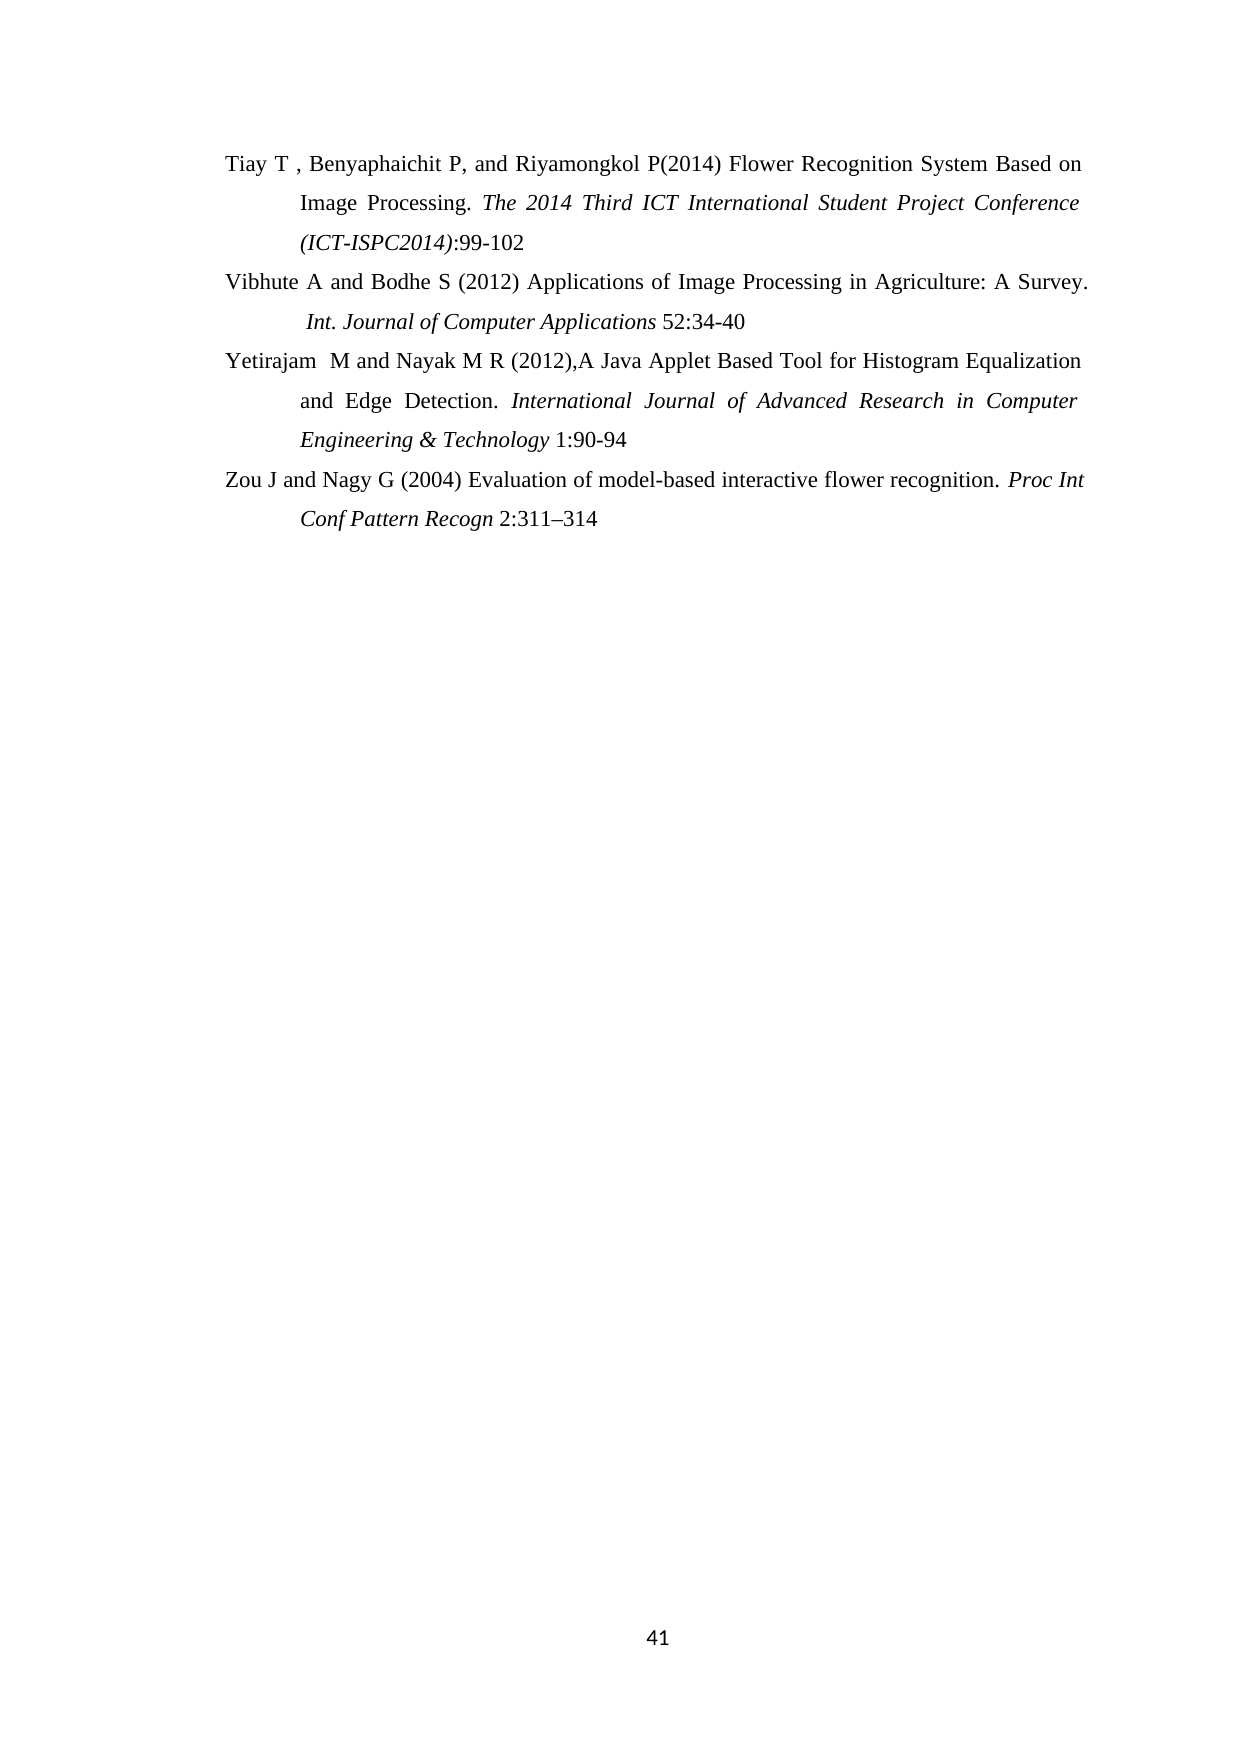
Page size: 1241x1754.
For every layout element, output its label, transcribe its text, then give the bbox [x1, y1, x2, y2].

text Zou J and Nagy G (2004) Evaluation of model-based interactive flower recognition. Proc Int Conf Pattern Recogn 2:311–314 [225, 466, 1090, 532]
text Tiay T , Benyaphaichit P, and Riyamongkol P(2014) Flower Recognition System Based on Image Processing. The 2014 Third ICT International Student Project Conference (ICT-ISPC2014):99-102 [225, 150, 1090, 255]
text Vibhute A and Bodhe S (2012) Applications of Image Processing in Agriculture: A Survey. Int. Journal of Computer Applications 52:34-40 [225, 268, 1090, 334]
text Yetirajam M and Nayak M R (2012),A Java Applet Based Tool for Histogram Equalization and Edge Detection. International Journal of Advanced Research in Computer Engineering & Technology 1:90-94 [225, 347, 1090, 453]
